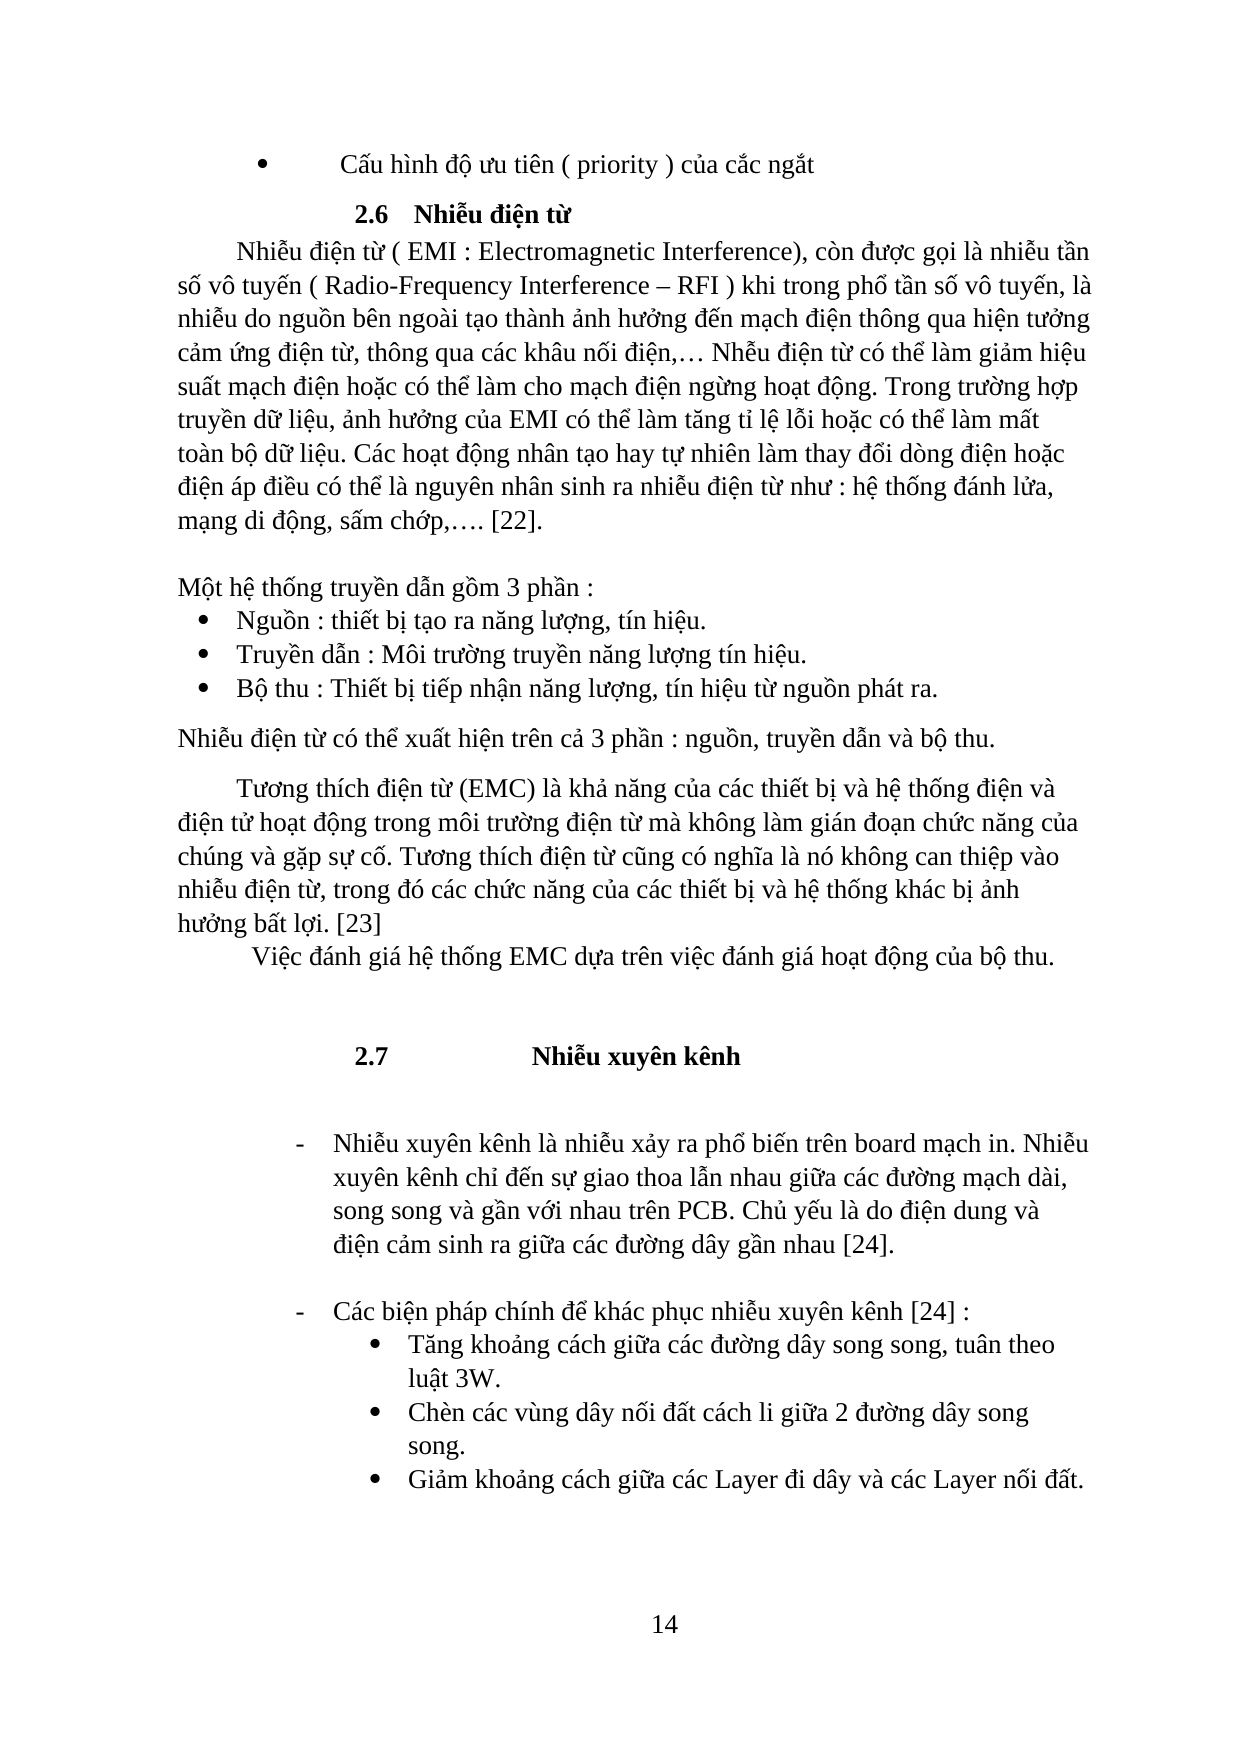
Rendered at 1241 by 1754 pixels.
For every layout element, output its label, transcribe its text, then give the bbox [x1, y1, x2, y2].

list Nhiễu xuyên kênh là nhiễu xảy ra phổ biến trên board mạch in. Nhiễu xuyên kênh chỉ đến sự giao thoa lẫn nhau giữa các đường mạch dài, song song và gần với nhau trên PCB. Chủ yếu là do điện dung và điện cảm sinh ra giữa các đường dây gần nhau . [295, 1127, 1092, 1259]
list Chèn các vùng dây nối đất cách li giữa 2 đường dây song song. [370, 1396, 1092, 1461]
text Nhiễu điện từ có thể xuất hiện trên cả 3 phần : nguồn, truyền dẫn và bộ thu. [177, 722, 1092, 753]
list Cấu hình độ ưu tiên ( priority ) của cắc ngắt [236, 148, 1092, 179]
list Các biện pháp chính để khác phục nhiễu xuyên kênh : [295, 1295, 1092, 1326]
list Truyền dẫn : Môi trường truyền năng lượng tín hiệu. [199, 638, 1092, 669]
list Việc đánh giá hệ thống EMC dựa trên việc đánh giá hoạt động của bộ thu. [177, 940, 1092, 971]
list Giảm khoảng cách giữa các Layer đi dây và các Layer nối đất. [370, 1463, 1092, 1494]
text Nhiễu điện từ [295, 198, 1092, 229]
text Nhiễu xuyên kênh [295, 1040, 1092, 1071]
list Tương thích điện từ (EMC) là khả năng của các thiết bị và hệ thống điện và điện tử hoạt động trong môi trường điện từ mà không làm gián đoạn chức năng của chúng và gặp sự cố. Tương thích điện từ cũng có nghĩa là nó không can thiệp vào nhiễu điện từ, trong đó các chức năng của các thiết bị và hệ thống khác bị ảnh hưởng bất lợi. [177, 772, 1092, 938]
list Nhiễu điện từ ( EMI : Electromagnetic Interference), còn được gọi là nhiễu tần số vô tuyến ( Radio-Frequency Interference – RFI ) khi trong phổ tần số vô tuyến, là nhiễu do nguồn bên ngoài tạo thành ảnh hưởng đến mạch điện thông qua hiện tưởng cảm ứng điện từ, thông qua các khâu nối điện,… Nhễu điện từ có thể làm giảm hiệu suất mạch điện hoặc có thể làm cho mạch điện ngừng hoạt động. Trong trường hợp truyền dữ liệu, ảnh hưởng của EMI có thể làm tăng tỉ lệ lỗi hoặc có thể làm mất toàn bộ dữ liệu. Các hoạt động nhân tạo hay tự nhiên làm thay đổi dòng điện hoặc điện áp điều có thể là nguyên nhân sinh ra nhiễu điện từ như : hệ thống đánh lửa, mạng di động, sấm chớp,…. . [177, 235, 1092, 535]
list Nguồn : thiết bị tạo ra năng lượng, tín hiệu. [199, 604, 1092, 636]
list Một hệ thống truyền dẫn gồm 3 phần : [177, 571, 1092, 602]
list Bộ thu : Thiết bị tiếp nhận năng lượng, tín hiệu từ nguồn phát ra. [199, 672, 1092, 703]
list Tăng khoảng cách giữa các đường dây song song, tuân theo luật 3W. [370, 1328, 1092, 1393]
